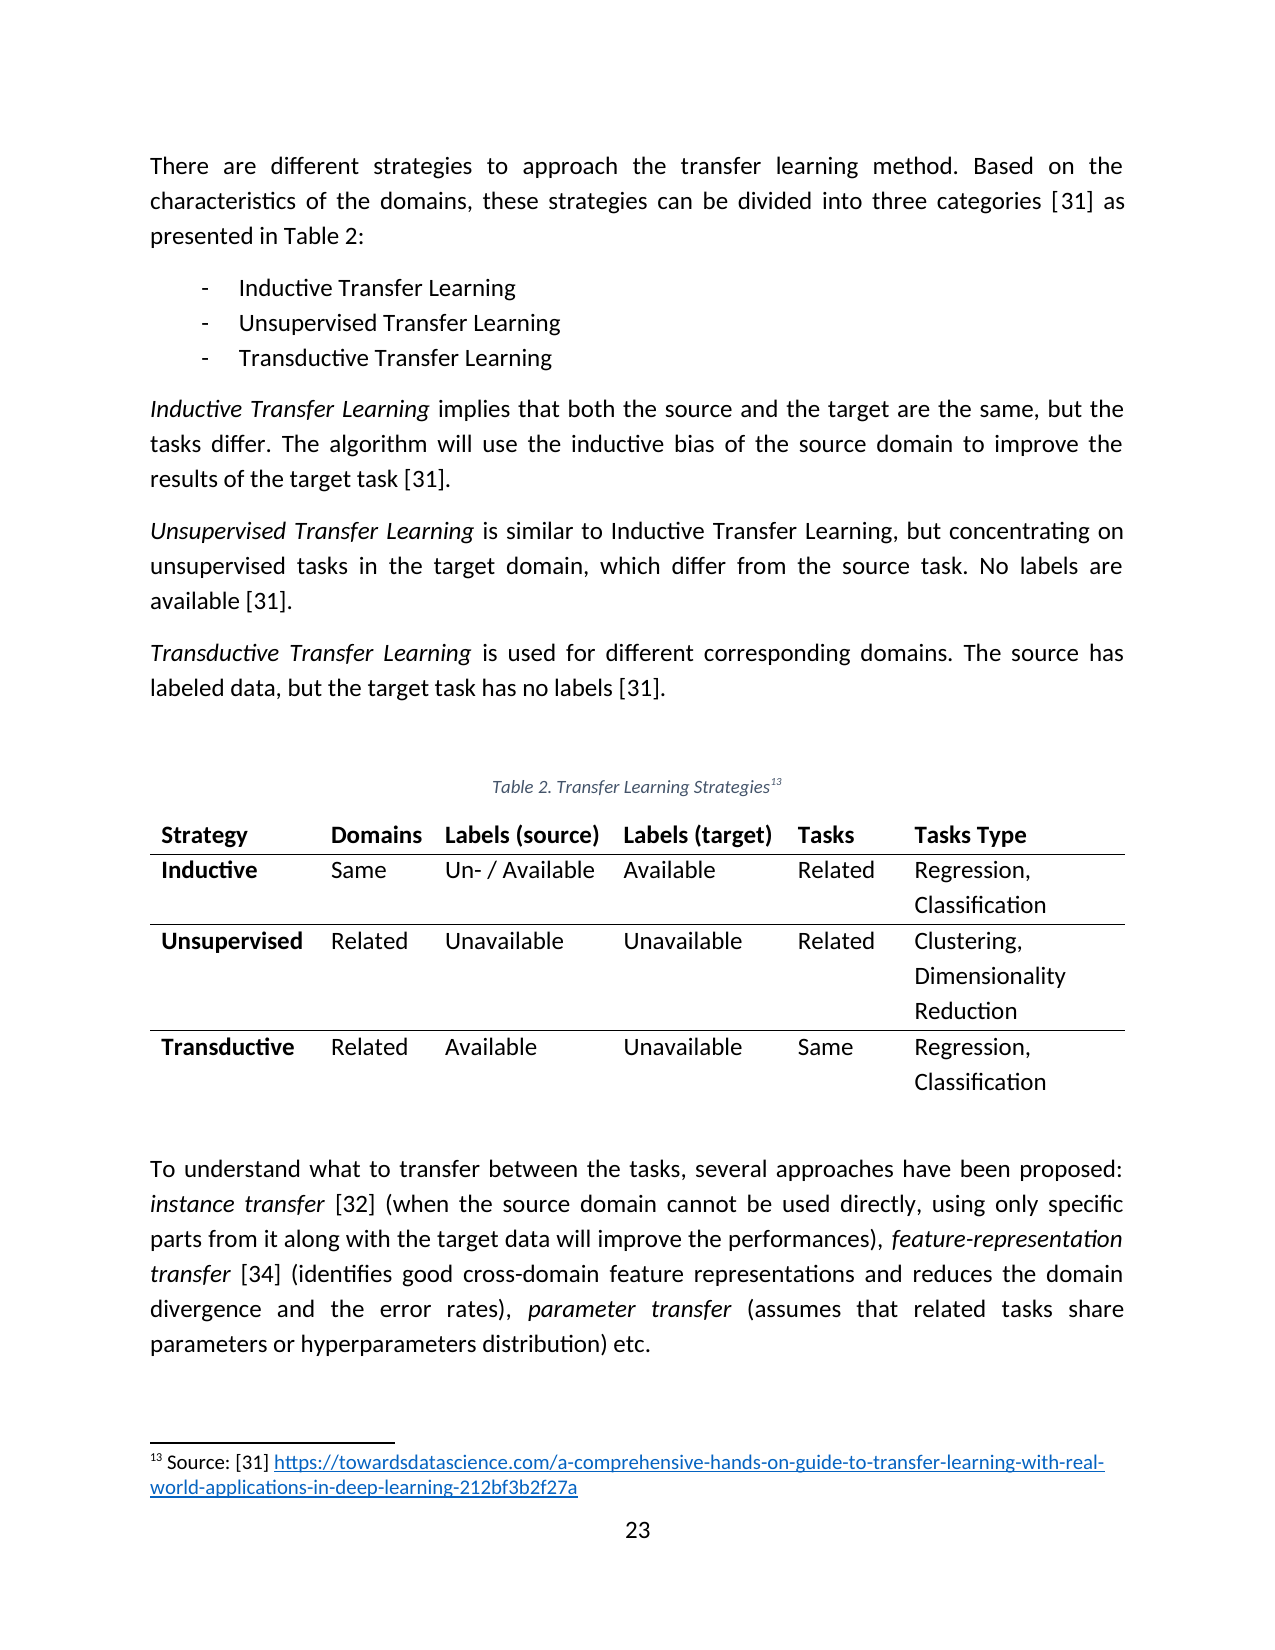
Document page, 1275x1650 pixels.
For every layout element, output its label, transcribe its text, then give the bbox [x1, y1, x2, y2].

text Table 2. Transfer Learning Strategies [150, 775, 1125, 798]
table_cell Related [786, 925, 903, 1030]
table_cell Related [320, 925, 433, 1030]
list Transductive Transfer Learning [201, 342, 1125, 372]
table_header Labels (target) [612, 819, 786, 853]
table_cell Unavailable [612, 1031, 786, 1101]
table_header Tasks Type [903, 819, 1125, 853]
table_header Domains [320, 819, 433, 853]
table_header Strategy [150, 819, 319, 853]
table_cell Unavailable [434, 925, 612, 1030]
table_cell Related [786, 855, 903, 924]
table_cell Clustering, Dimensionality Reduction [903, 925, 1125, 1030]
table_header Tasks [786, 819, 903, 853]
table_cell Inductive [150, 855, 319, 924]
table_cell Regression, Classification [903, 855, 1125, 924]
table_cell Same [786, 1031, 903, 1101]
list Unsupervised Transfer Learning [201, 307, 1125, 337]
table_cell Regression, Classification [903, 1031, 1125, 1101]
table_cell Available [612, 855, 786, 924]
text Unsupervised Transfer Learning is similar to Inductive Transfer Learning, but concentrating on unsupervised tasks in the target domain, which differ from the source task. No labels are available [31]. [150, 515, 1125, 616]
table_cell Unsupervised [150, 925, 319, 1030]
table_cell Transductive [150, 1031, 319, 1101]
text Inductive Transfer Learning implies that both the source and the target are the same, but the tasks differ. The algorithm will use the inductive bias of the source domain to improve the results of the target task [31]. [150, 393, 1125, 494]
table_cell Same [320, 855, 433, 924]
text There are different strategies to approach the transfer learning method. Based on the characteristics of the domains, these strategies can be divided into three categories [31] as presented in Table 2: [150, 150, 1125, 251]
text Transductive Transfer Learning is used for different corresponding domains. The source has labeled data, but the target task has no labels [31]. [150, 637, 1125, 702]
table_cell Un- / Available [434, 855, 612, 924]
text To understand what to transfer between the tasks, several approaches have been proposed: instance transfer [32] (when the source domain cannot be used directly, using only specific parts from it along with the target data will improve the performances), feature-representation transfer [34] (identifies good cross-domain feature representations and reduces the domain divergence and the error rates), parameter transfer (assumes that related tasks share parameters or hyperparameters distribution) etc. [150, 1153, 1125, 1358]
table_cell Available [434, 1031, 612, 1101]
table_cell Related [320, 1031, 433, 1101]
list Inductive Transfer Learning [201, 272, 1125, 302]
table_header Labels (source) [434, 819, 612, 853]
table_cell Unavailable [612, 925, 786, 1030]
